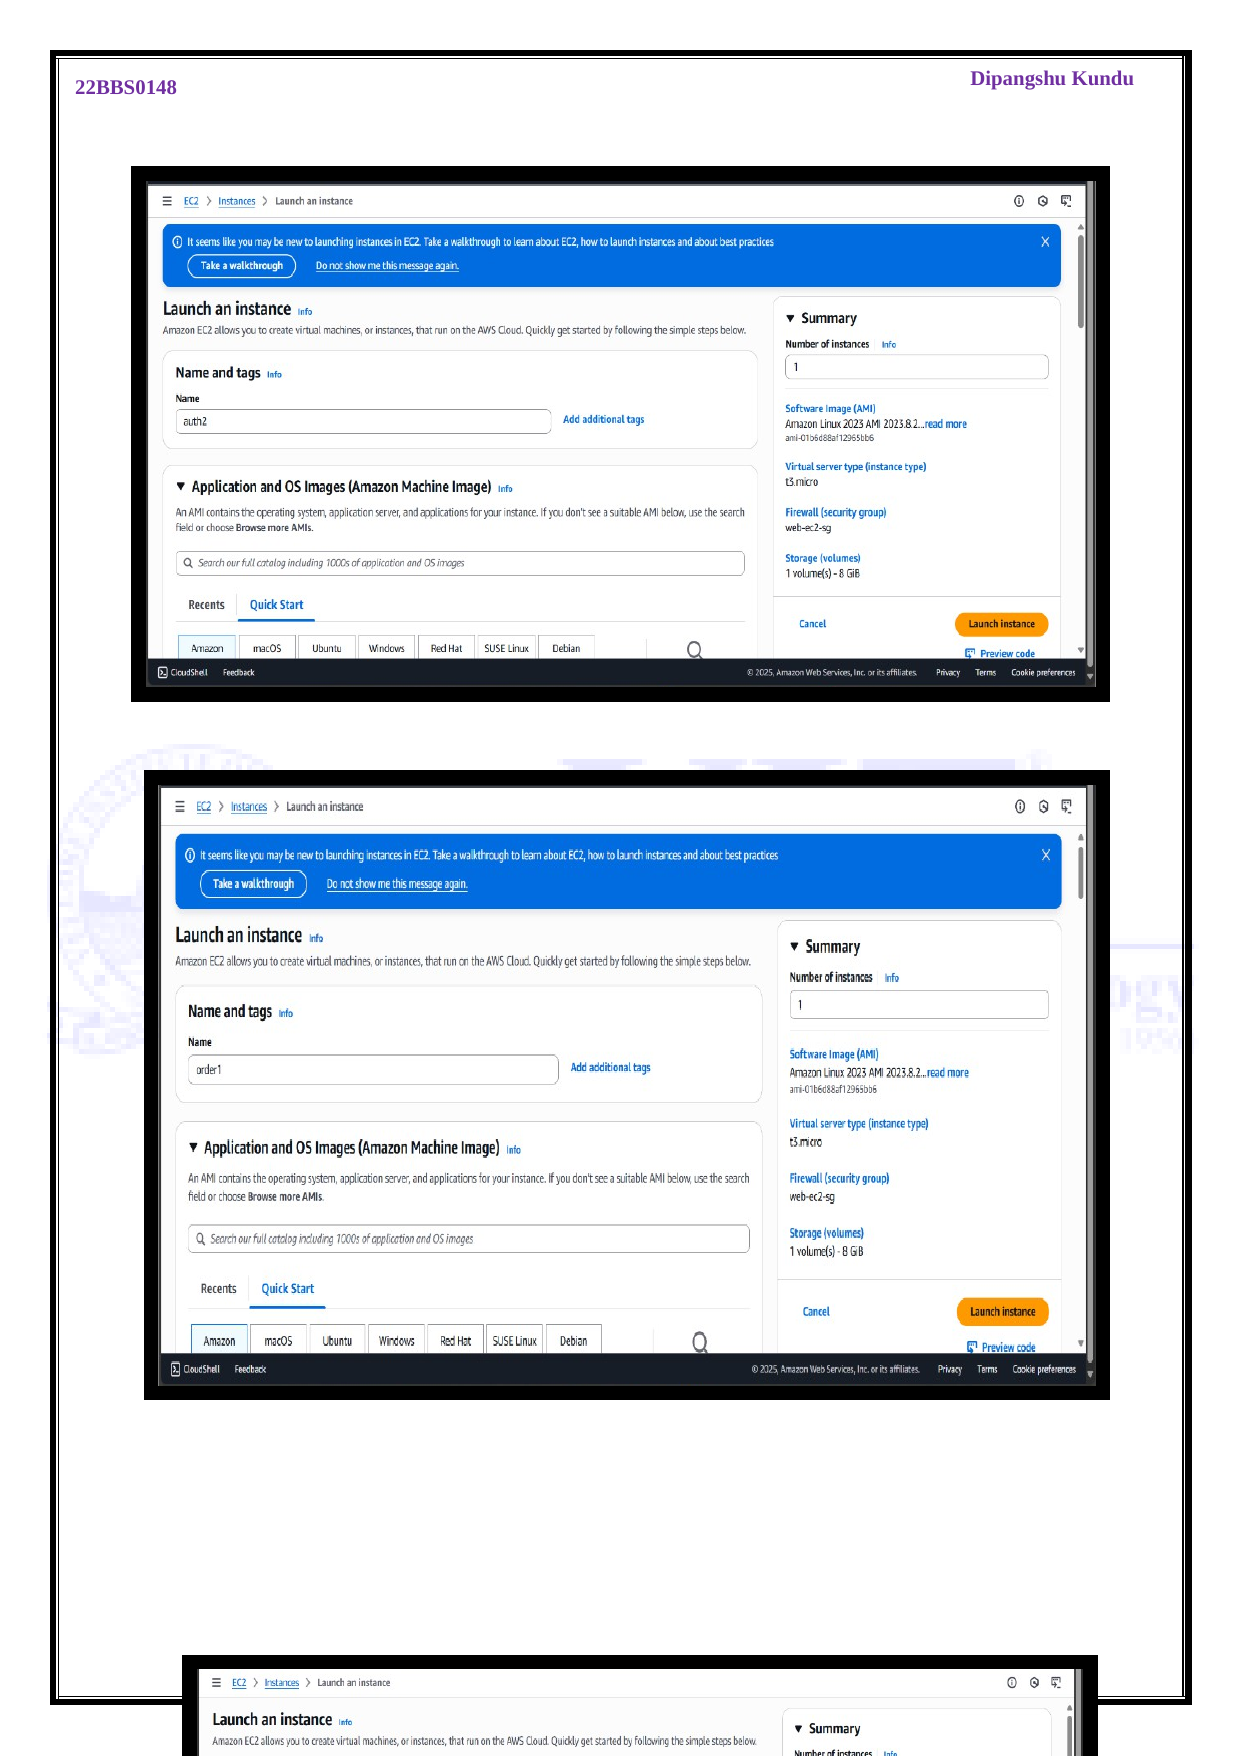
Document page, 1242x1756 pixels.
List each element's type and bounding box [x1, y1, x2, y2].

picture [146, 181, 1096, 687]
picture [197, 1669, 1083, 1756]
picture [158, 785, 1096, 1386]
